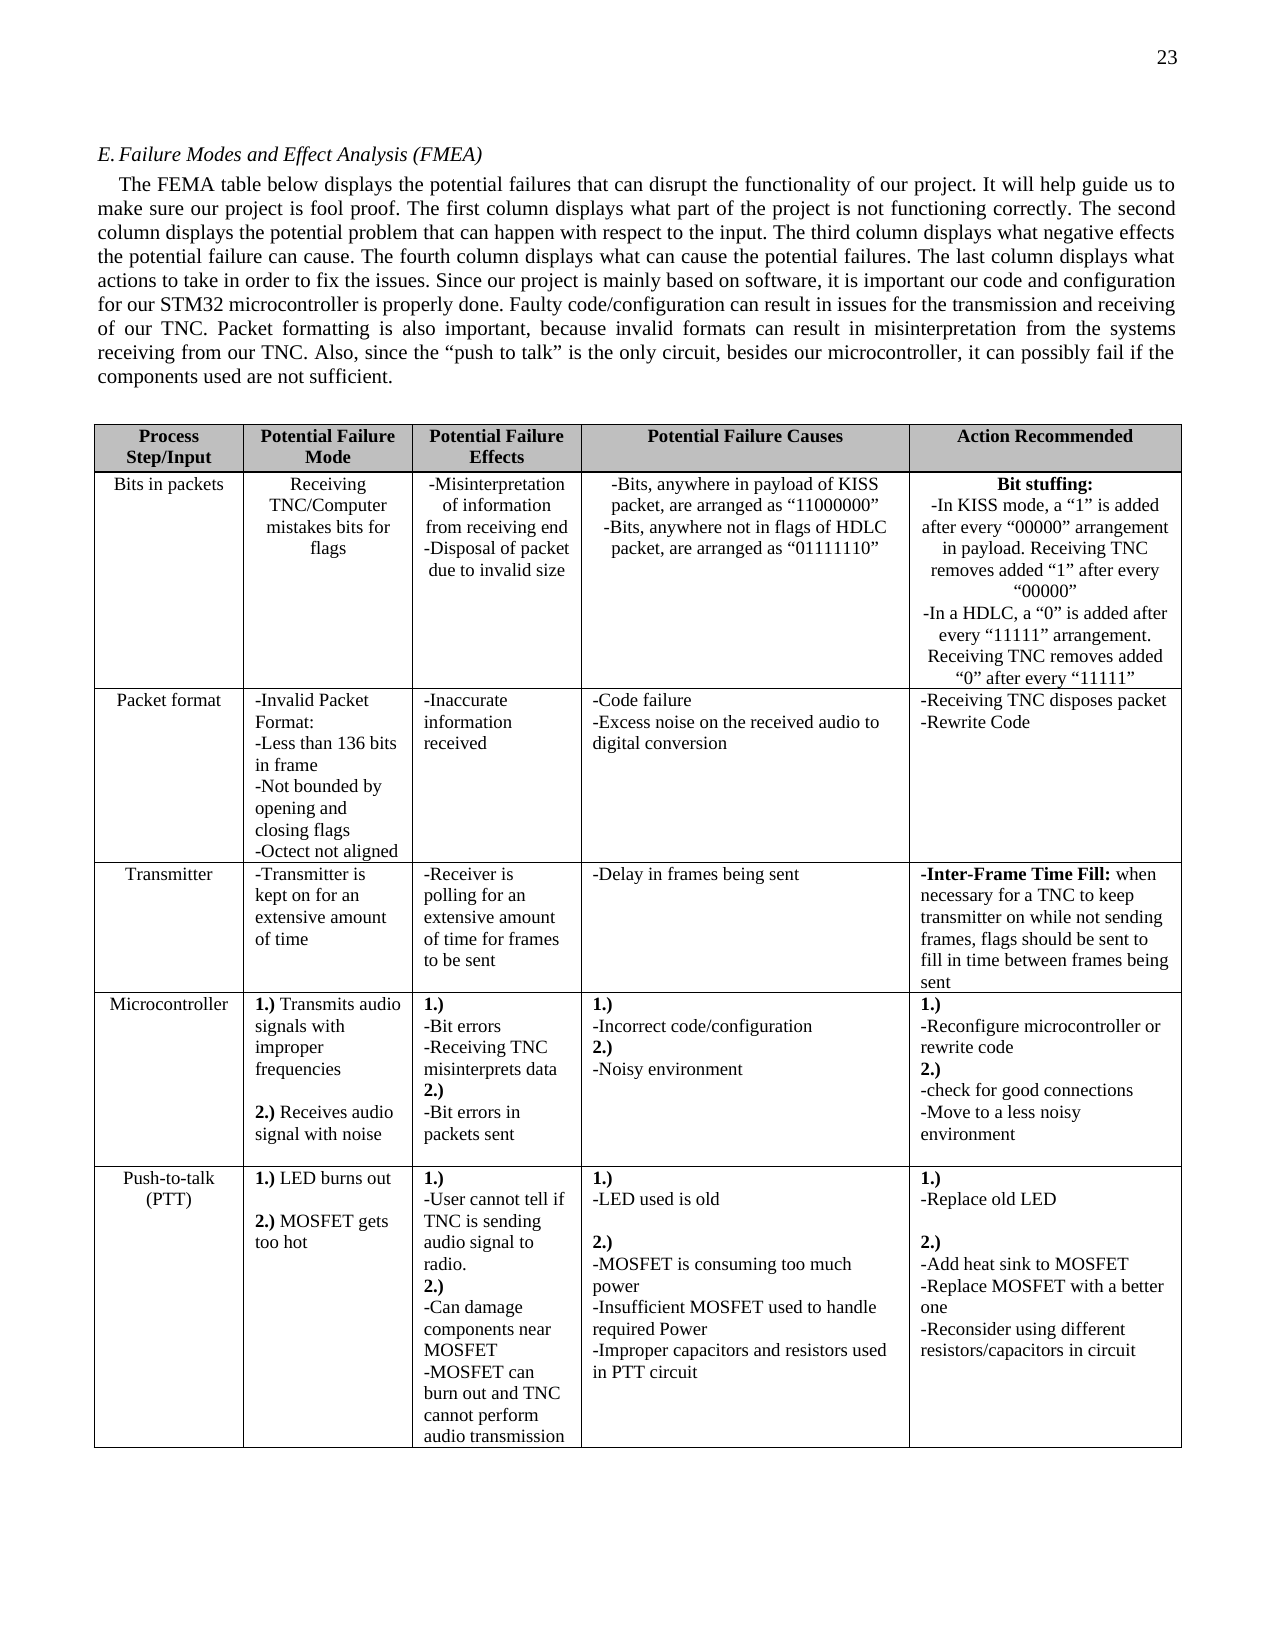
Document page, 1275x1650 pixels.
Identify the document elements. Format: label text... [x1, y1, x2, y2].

table_cell 1.) -Incorrect code/configuration 2.) -Noisy environment [582, 993, 909, 1166]
table_cell 1.) Transmits audio signals with improper frequencies 2.) Receives audio signal with noise [244, 993, 412, 1166]
table_cell 1.) -Reconfigure microcontroller or rewrite code 2.) -check for good connections -Move to a less noisy environment [910, 993, 1181, 1166]
table_cell Receiving TNC/Computer mistakes bits for flags [244, 473, 412, 688]
table_cell -Inter-Frame Time Fill: when necessary for a TNC to keep transmitter on while not sending frames, flags should be sent to fill in time between frames being sent [910, 863, 1181, 992]
table_header Process Step/Input [95, 425, 243, 471]
table_cell -Invalid Packet Format: -Less than 136 bits in frame -Not bounded by opening and closing flags -Octect not aligned [244, 689, 412, 862]
table_cell -Inaccurate information received [413, 689, 581, 862]
table_cell 1.) -User cannot tell if TNC is sending audio signal to radio. 2.) -Can damage components near MOSFET -MOSFET can burn out and TNC cannot perform audio transmission [413, 1167, 581, 1447]
table_header Action Recommended [910, 425, 1181, 471]
subtitle Failure Modes and Effect Analysis (FMEA) [97, 142, 1177, 166]
table_cell -Delay in frames being sent [582, 863, 909, 992]
table_cell 1.) LED burns out 2.) MOSFET gets too hot [244, 1167, 412, 1447]
text The FEMA table below displays the potential failures that can disrupt the functionality of our project. It will help guide us to make sure our project is fool proof. The first column displays what part of the project is not functioning correctly. The second column displays the potential problem that can happen with respect to the input. The third column displays what negative effects the potential failure can cause. The fourth column displays what can cause the potential failures. The last column displays what actions to take in order to fix the issues. Since our project is mainly based on software, it is important our code and configuration for our STM32 microcontroller is properly done. Faulty code/configuration can result in issues for the transmission and receiving of our TNC. Packet formatting is also important, because invalid formats can result in misinterpretation from the systems receiving from our TNC. Also, since the “push to talk” is the only circuit, besides our microcontroller, it can possibly fail if the components used are not sufficient. [97, 172, 1177, 388]
table_cell Packet format [95, 689, 243, 862]
table_cell -Misinterpretation of information from receiving end -Disposal of packet due to invalid size [413, 473, 581, 688]
table_cell Bits in packets [95, 473, 243, 688]
table_cell -Code failure -Excess noise on the received audio to digital conversion [582, 689, 909, 862]
table_header Potential Failure Effects [413, 425, 581, 471]
table_cell -Receiver is polling for an extensive amount of time for frames to be sent [413, 863, 581, 992]
table_cell Transmitter [95, 863, 243, 992]
table_cell -Receiving TNC disposes packet -Rewrite Code [910, 689, 1181, 862]
table_cell 1.) -LED used is old 2.) -MOSFET is consuming too much power -Insufficient MOSFET used to handle required Power -Improper capacitors and resistors used in PTT circuit [582, 1167, 909, 1447]
table_cell 1.) -Bit errors -Receiving TNC misinterprets data 2.) -Bit errors in packets sent [413, 993, 581, 1166]
table_cell -Bits, anywhere in payload of KISS packet, are arranged as “11000000” -Bits, anywhere not in flags of HDLC packet, are arranged as “01111110” [582, 473, 909, 688]
table_header Potential Failure Mode [244, 425, 412, 471]
table_cell 1.) -Replace old LED 2.) -Add heat sink to MOSFET -Replace MOSFET with a better one -Reconsider using different resistors/capacitors in circuit [910, 1167, 1181, 1447]
table_cell Microcontroller [95, 993, 243, 1166]
table_cell Push-to-talk (PTT) [95, 1167, 243, 1447]
table_cell Bit stuffing: -In KISS mode, a “1” is added after every “00000” arrangement in payload. Receiving TNC removes added “1” after every “00000” -In a HDLC, a “0” is added after every “11111” arrangement. Receiving TNC removes added “0” after every “11111” [910, 473, 1181, 688]
table_header Potential Failure Causes [582, 425, 909, 471]
table_cell -Transmitter is kept on for an extensive amount of time [244, 863, 412, 992]
